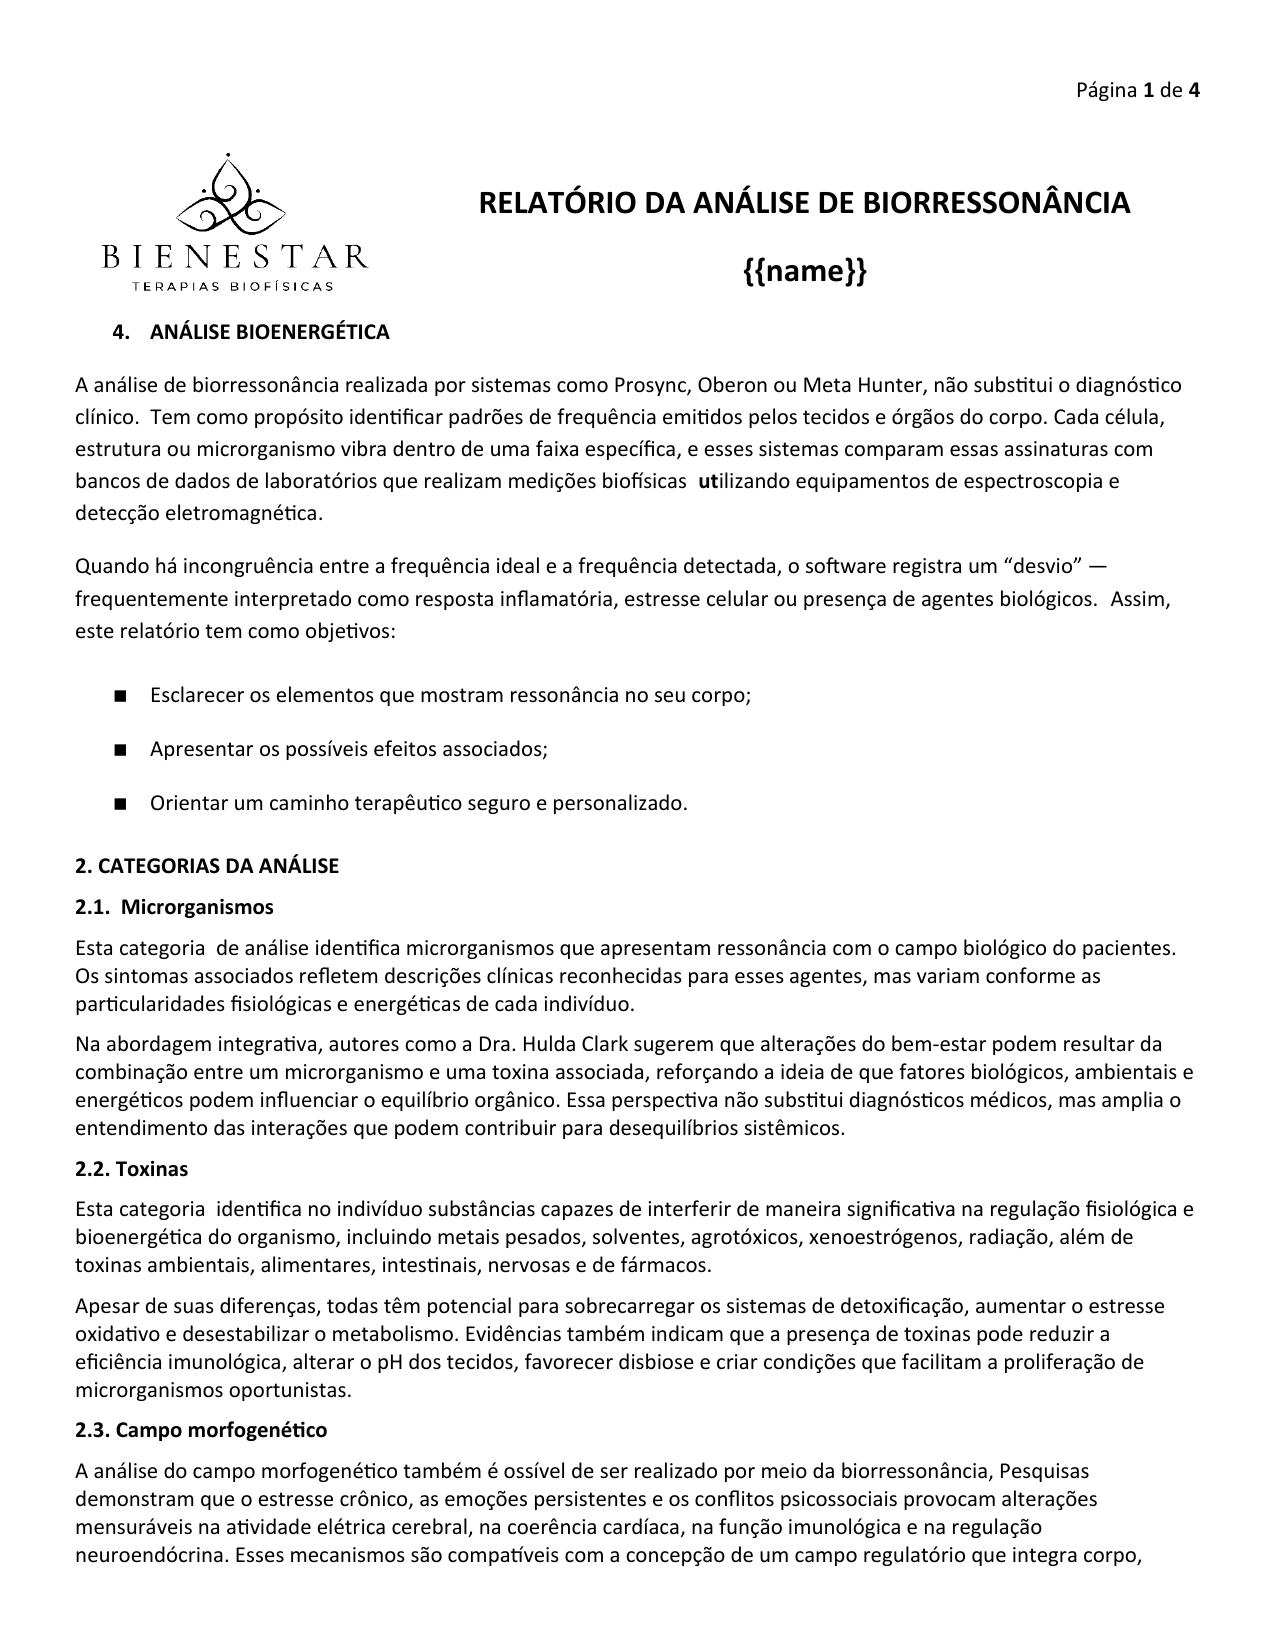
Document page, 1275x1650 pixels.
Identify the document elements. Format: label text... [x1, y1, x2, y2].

text 2.3. Campo morfogenético [75, 1416, 1200, 1443]
text A análise de biorressonância realizada por sistemas como Prosync, Oberon ou Meta Hunter, não substitui o diagnóstico clínico. Tem como propósito identificar padrões de frequência emitidos pelos tecidos e órgãos do corpo. Cada célula, estrutura ou microrganismo vibra dentro de uma faixa específica, e esses sistemas comparam essas assinaturas com bancos de dados de laboratórios que realizam medições biofísicas utilizando equipamentos de espectroscopia e detecção eletromagnética. [75, 370, 1200, 527]
list ANÁLISE BIOENERGÉTICA [112, 317, 1200, 345]
text Quando há incongruência entre a frequência ideal e a frequência detectada, o software registra um “desvio” — frequentemente interpretado como resposta inflamatória, estresse celular ou presença de agentes biológicos. Assim, este relatório tem como objetivos: [75, 552, 1200, 644]
text 2.2. Toxinas [75, 1154, 1200, 1182]
text Na abordagem integrativa, autores como a Dra. Hulda Clark sugerem que alterações do bem-estar podem resultar da combinação entre um microrganismo e uma toxina associada, reforçando a ideia de que fatores biológicos, ambientais e energéticos podem influenciar o equilíbrio orgânico. Essa perspectiva não substitui diagnósticos médicos, mas amplia o entendimento das interações que podem contribuir para desequilíbrios sistêmicos. [75, 1029, 1200, 1141]
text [75, 1456, 1200, 1568]
text Esta categoria identifica no indivíduo substâncias capazes de interferir de maneira significativa na regulação fisiológica e bioenergética do organismo, incluindo metais pesados, solventes, agrotóxicos, xenoestrógenos, radiação, além de toxinas ambientais, alimentares, intestinais, nervosas e de fármacos. [75, 1194, 1200, 1278]
list Apresentar os possíveis efeitos associados; [112, 723, 1200, 770]
text {{name}} [392, 249, 1200, 290]
picture [78, 130, 392, 304]
list Orientar um caminho terapêutico seguro e personalizado. [112, 777, 1200, 824]
list Esclarecer os elementos que mostram ressonância no seu corpo; [112, 669, 1200, 716]
text Esta categoria de análise identifica microrganismos que apresentam ressonância com o campo biológico do pacientes. Os sintomas associados refletem descrições clínicas reconhecidas para esses agentes, mas variam conforme as particularidades fisiológicas e energéticas de cada indivíduo. [75, 933, 1200, 1017]
text RELATÓRIO DA ANÁLISE DE BIORRESSONÂNCIA [392, 182, 1200, 222]
text 2.1. Microrganismos [75, 892, 1200, 920]
text Apesar de suas diferenças, todas têm potencial para sobrecarregar os sistemas de detoxificação, aumentar o estresse oxidativo e desestabilizar o metabolismo. Evidências também indicam que a presença de toxinas pode reduzir a eficiência imunológica, alterar o pH dos tecidos, favorecer disbiose e criar condições que facilitam a proliferação de microrganismos oportunistas. [75, 1291, 1200, 1403]
text 2. CATEGORIAS DA ANÁLISE [75, 852, 1200, 880]
